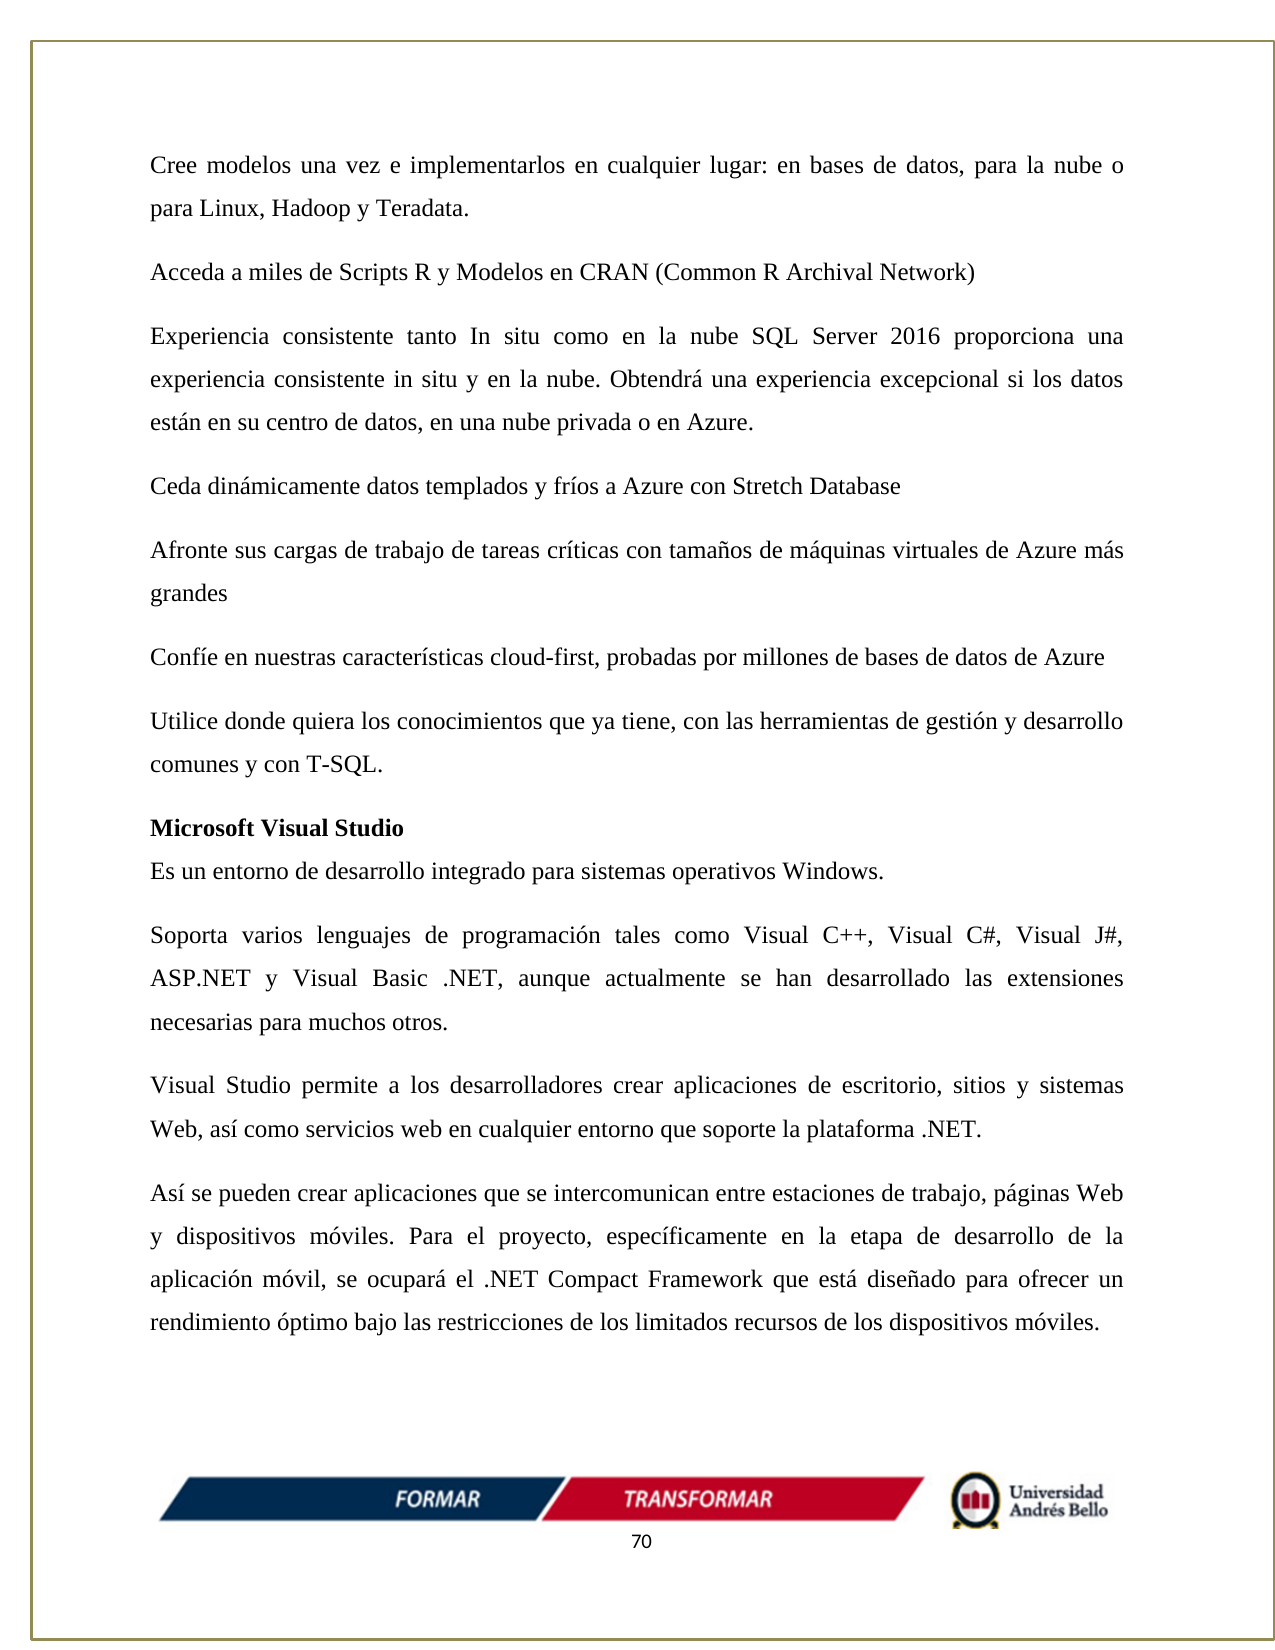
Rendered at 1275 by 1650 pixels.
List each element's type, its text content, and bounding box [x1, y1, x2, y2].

text Acceda a miles de Scripts R y Modelos en CRAN (Common R Archival Network) [150, 257, 1125, 286]
text Cree modelos una vez e implementarlos en cualquier lugar: en bases de datos, para la nube o para Linux, Hadoop y Teradata. [150, 150, 1125, 222]
text Utilice donde quiera los conocimientos que ya tiene, con las herramientas de gestión y desarrollo comunes y con T-SQL. [150, 706, 1125, 778]
text Microsoft Visual Studio Es un entorno de desarrollo integrado para sistemas operativos Windows. [150, 813, 1125, 885]
text Confíe en nuestras características cloud-first, probadas por millones de bases de datos de Azure [150, 642, 1125, 671]
text Ceda dinámicamente datos templados y fríos a Azure con Stretch Database [150, 471, 1125, 500]
text Visual Studio permite a los desarrolladores crear aplicaciones de escritorio, sitios y sistemas Web, así como servicios web en cualquier entorno que soporte la plataforma .NET. [150, 1071, 1125, 1142]
text Soporta varios lenguajes de programación tales como Visual C++, Visual C#, Visual J#, ASP.NET y Visual Basic .NET, aunque actualmente se han desarrollado las extensiones necesarias para muchos otros. [150, 920, 1125, 1035]
text Así se pueden crear aplicaciones que se intercomunican entre estaciones de trabajo, páginas Web y dispositivos móviles. Para el proyecto, específicamente en la etapa de desarrollo de la aplicación móvil, se ocupará el .NET Compact Framework que está diseñado para ofrecer un rendimiento óptimo bajo las restricciones de los limitados recursos de los dispositivos móviles. [150, 1178, 1125, 1336]
picture [157, 1468, 1133, 1529]
text Experiencia consistente tanto In situ como en la nube SQL Server 2016 proporciona una experiencia consistente in situ y en la nube. Obtendrá una experiencia excepcional si los datos están en su centro de datos, en una nube privada o en Azure. [150, 321, 1125, 436]
text Afronte sus cargas de trabajo de tareas críticas con tamaños de máquinas virtuales de Azure más grandes [150, 535, 1125, 607]
